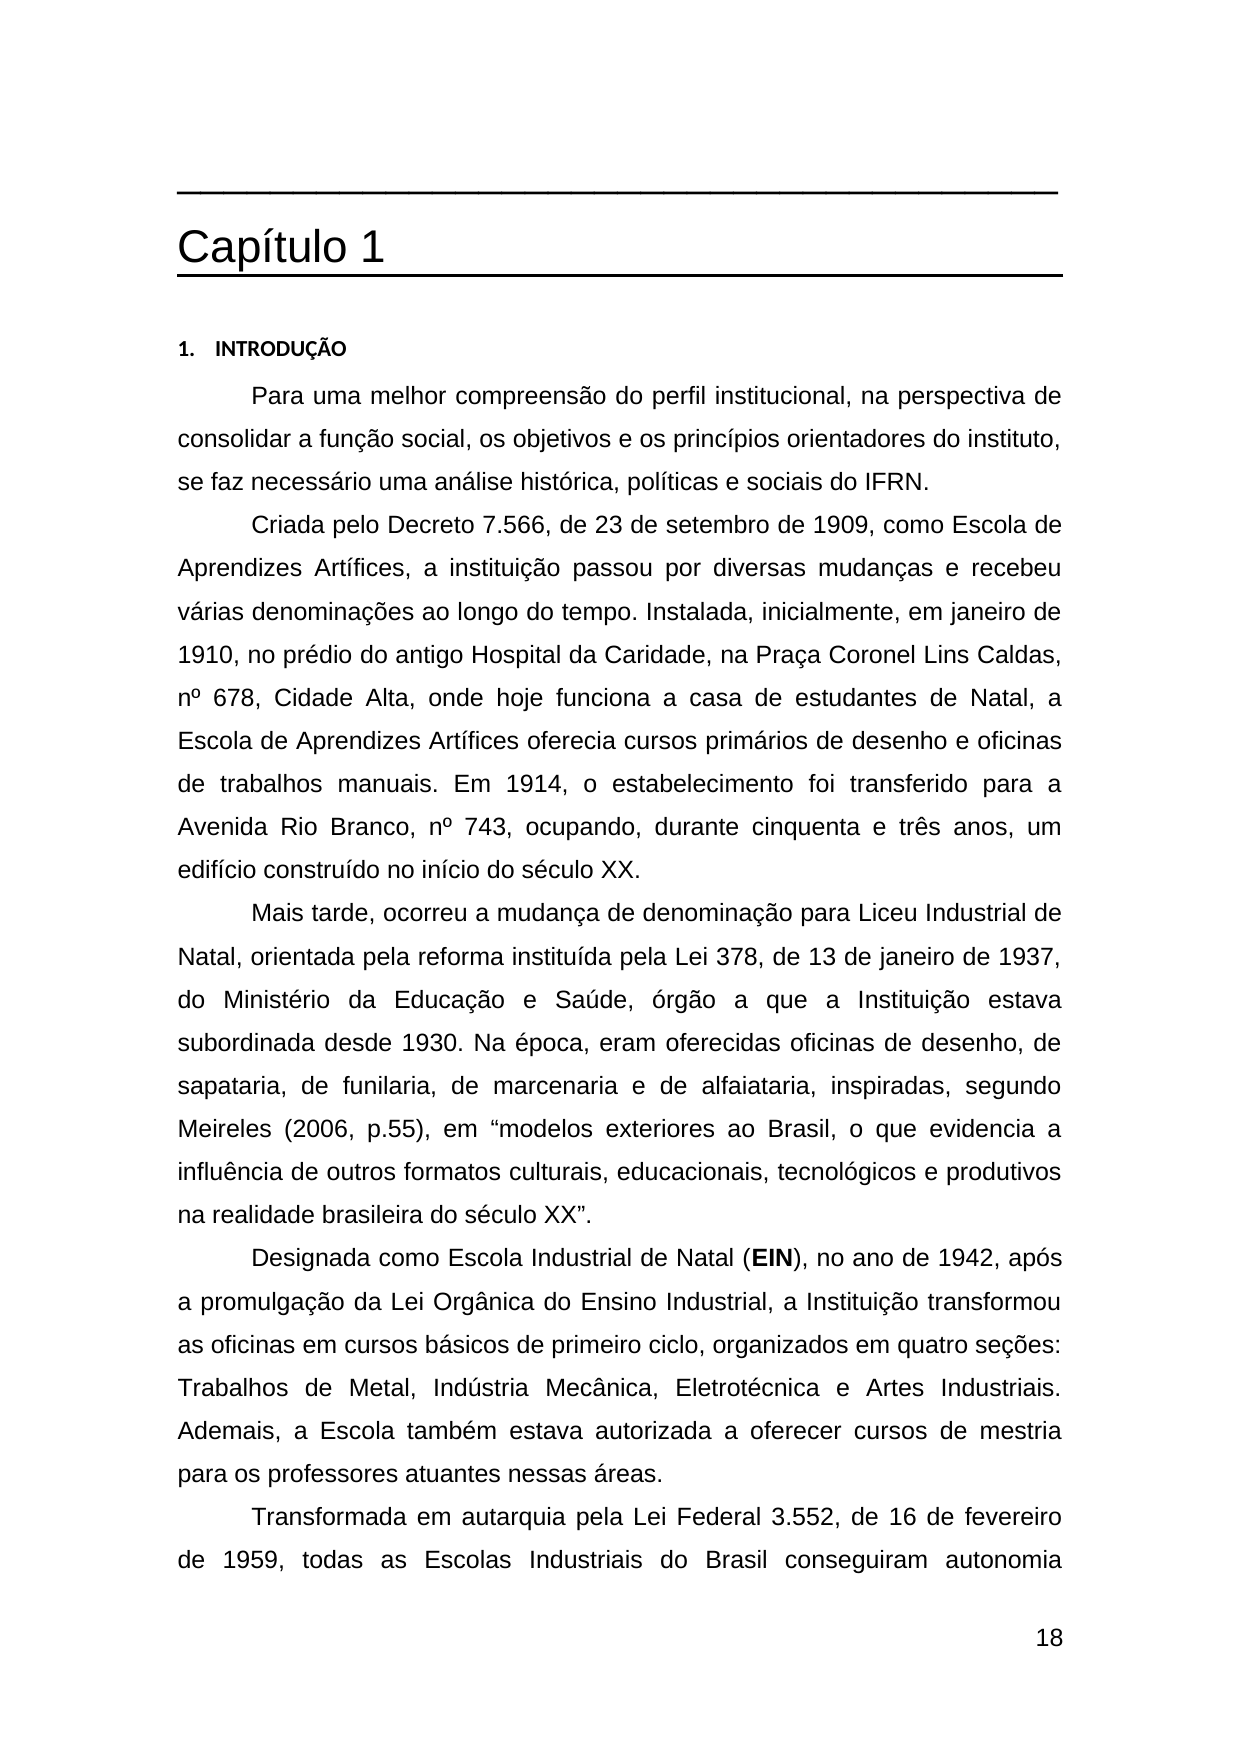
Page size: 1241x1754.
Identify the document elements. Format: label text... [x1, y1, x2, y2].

text Mais tarde, ocorreu a mudança de denominação para Liceu Industrial de Natal, orientada pela reforma instituída pela Lei 378, de 13 de janeiro de 1937, do Ministério da Educação e Saúde, órgão a que a Instituição estava subordinada desde 1930. Na época, eram oferecidas oficinas de desenho, de sapataria, de funilaria, de marcenaria e de alfaiataria, inspiradas, segundo Meireles (2006, p.55), em “modelos exteriores ao Brasil, o que evidencia a influência de outros formatos culturais, educacionais, tecnológicos e produtivos na realidade brasileira do século XX”. [177, 898, 1063, 1229]
list INTRODUÇÃO [177, 334, 1063, 362]
text Capítulo 1 [177, 219, 1063, 274]
text Para uma melhor compreensão do perfil institucional, na perspectiva de consolidar a função social, os objetivos e os princípios orientadores do instituto, se faz necessário uma análise histórica, políticas e sociais do IFRN. [177, 381, 1063, 496]
text Designada como Escola Industrial de Natal (EIN), no ano de 1942, após a promulgação da Lei Orgânica do Ensino Industrial, a Instituição transformou as oficinas em cursos básicos de primeiro ciclo, organizados em quatro seções: Trabalhos de Metal, Indústria Mecânica, Eletrotécnica e Artes Industriais. Ademais, a Escola também estava autorizada a oferecer cursos de mestria para os professores atuantes nessas áreas. [177, 1243, 1063, 1488]
text Criada pelo Decreto 7.566, de 23 de setembro de 1909, como Escola de Aprendizes Artífices, a instituição passou por diversas mudanças e recebeu várias denominações ao longo do tempo. Instalada, inicialmente, em janeiro de 1910, no prédio do antigo Hospital da Caridade, na Praça Coronel Lins Caldas, nº 678, Cidade Alta, onde hoje funciona a casa de estudantes de Natal, a Escola de Aprendizes Artífices oferecia cursos primários de desenho e oficinas de trabalhos manuais. Em 1914, o estabelecimento foi transferido para a Avenida Rio Branco, nº 743, ocupando, durante cinquenta e três anos, um edifício construído no início do século XX. [177, 510, 1063, 884]
text ______________________________________ [177, 148, 1063, 196]
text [177, 1502, 1063, 1574]
